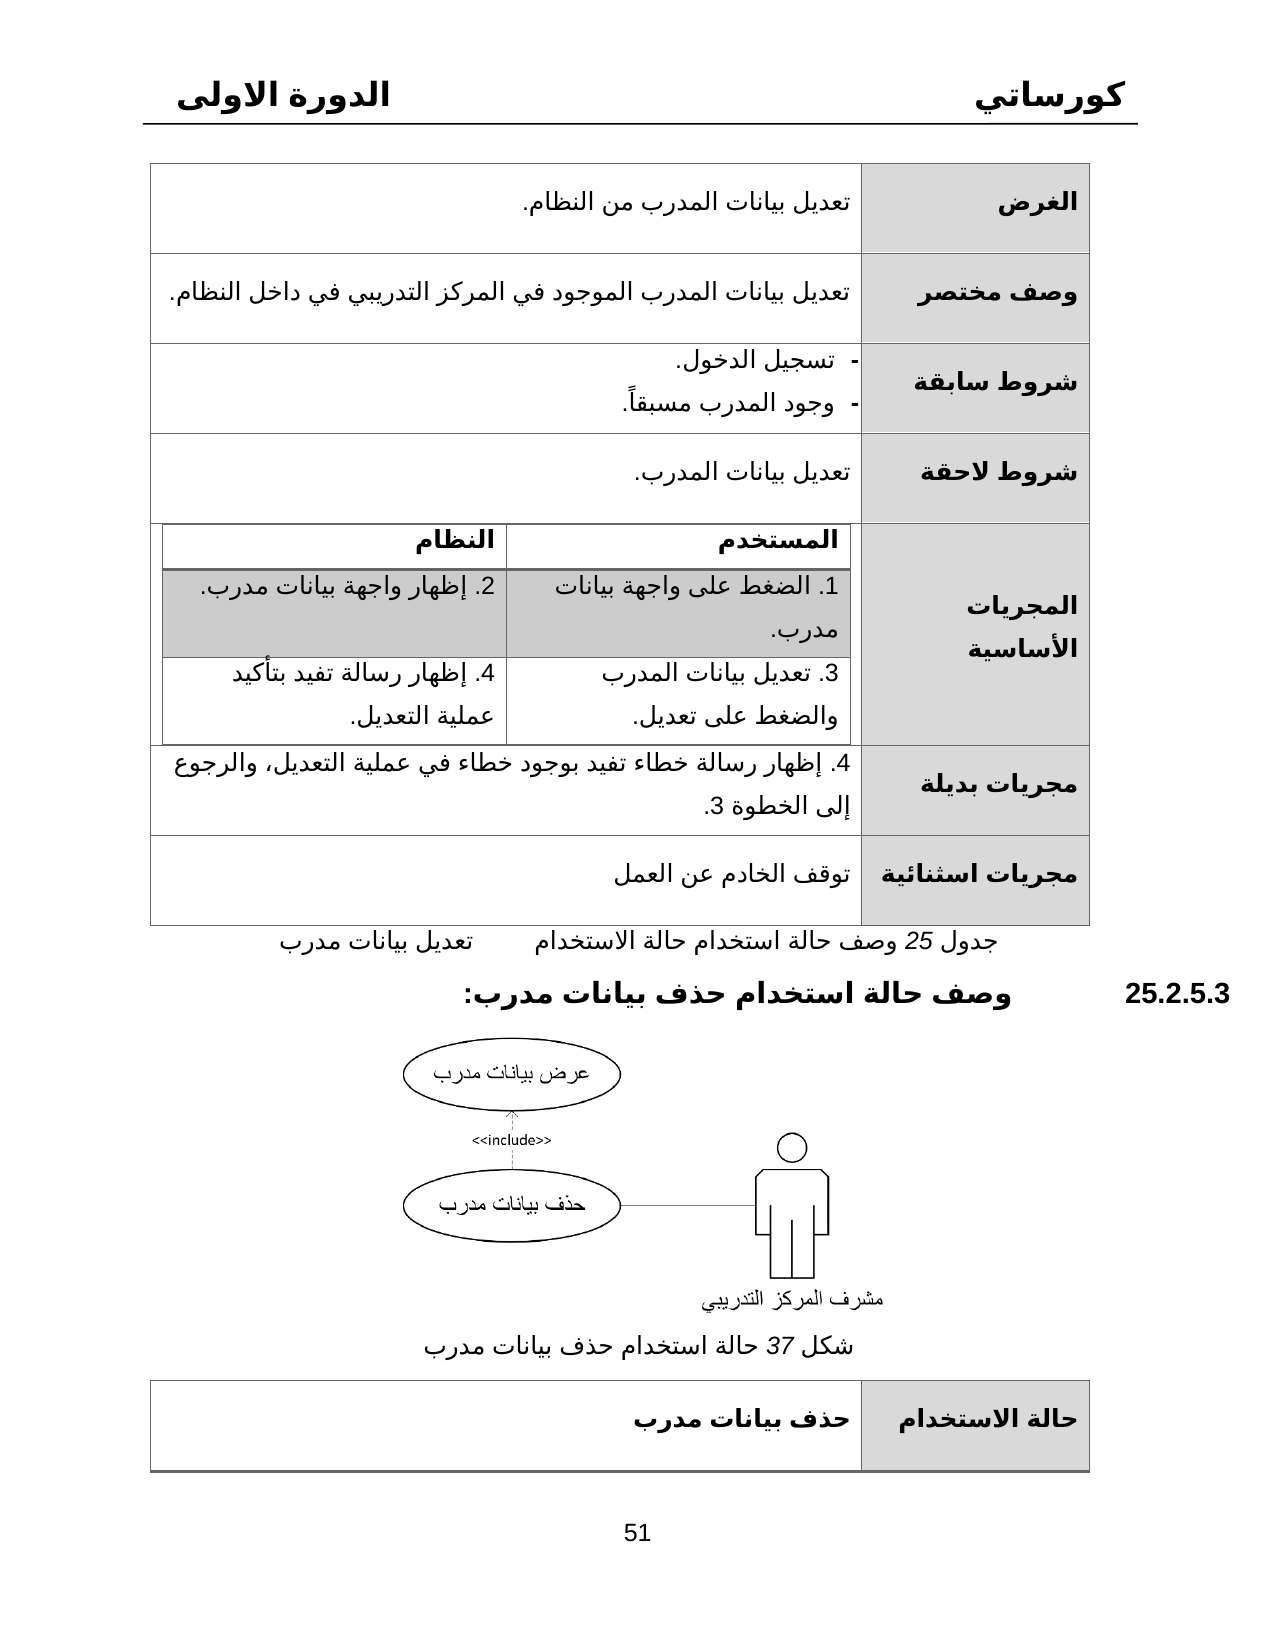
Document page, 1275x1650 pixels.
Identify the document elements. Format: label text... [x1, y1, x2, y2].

table_cell تعديل بيانات المدرب. [151, 434, 861, 522]
table_cell الغرض [862, 164, 1089, 252]
table_cell شروط لاحقة [862, 434, 1089, 522]
table_cell [151, 524, 162, 745]
picture [386, 1026, 889, 1317]
table_cell توقف الخادم عن العمل [151, 836, 861, 925]
text جدول 25 وصف حالة استخدام حالة الاستخدام تعديل بيانات مدرب [150, 926, 1125, 955]
text شكل 37 حالة استخدام حذف بيانات مدرب [150, 1331, 1125, 1359]
table_cell شروط سابقة [862, 344, 1089, 432]
table_cell مجريات بديلة [862, 746, 1089, 835]
table_cell [851, 524, 861, 745]
table_cell [507, 658, 850, 744]
table_cell [507, 525, 850, 568]
table_cell تعديل بيانات المدرب من النظام. [151, 164, 861, 252]
table_cell تعديل بيانات المدرب الموجود في المركز التدريبي في داخل النظام. [151, 254, 861, 342]
table_cell 4. إظهار رسالة خطاء تفيد بوجود خطاء في عملية التعديل، والرجوع إلى الخطوة 3. [151, 746, 861, 835]
table_cell وصف مختصر [862, 254, 1089, 342]
table_cell [163, 525, 506, 568]
table_cell تسجيل الدخول. وجود المدرب مسبقاً. [151, 344, 861, 432]
table_cell المجريات الأساسية [862, 524, 1089, 745]
subtitle وصف حالة استخدام حذف بيانات مدرب: [150, 976, 1125, 1009]
table_cell [163, 658, 506, 744]
table_header حذف بيانات مدرب [151, 1381, 861, 1470]
table_header حالة الاستخدام [862, 1381, 1089, 1470]
table_cell مجريات اسثنائية [862, 836, 1089, 925]
